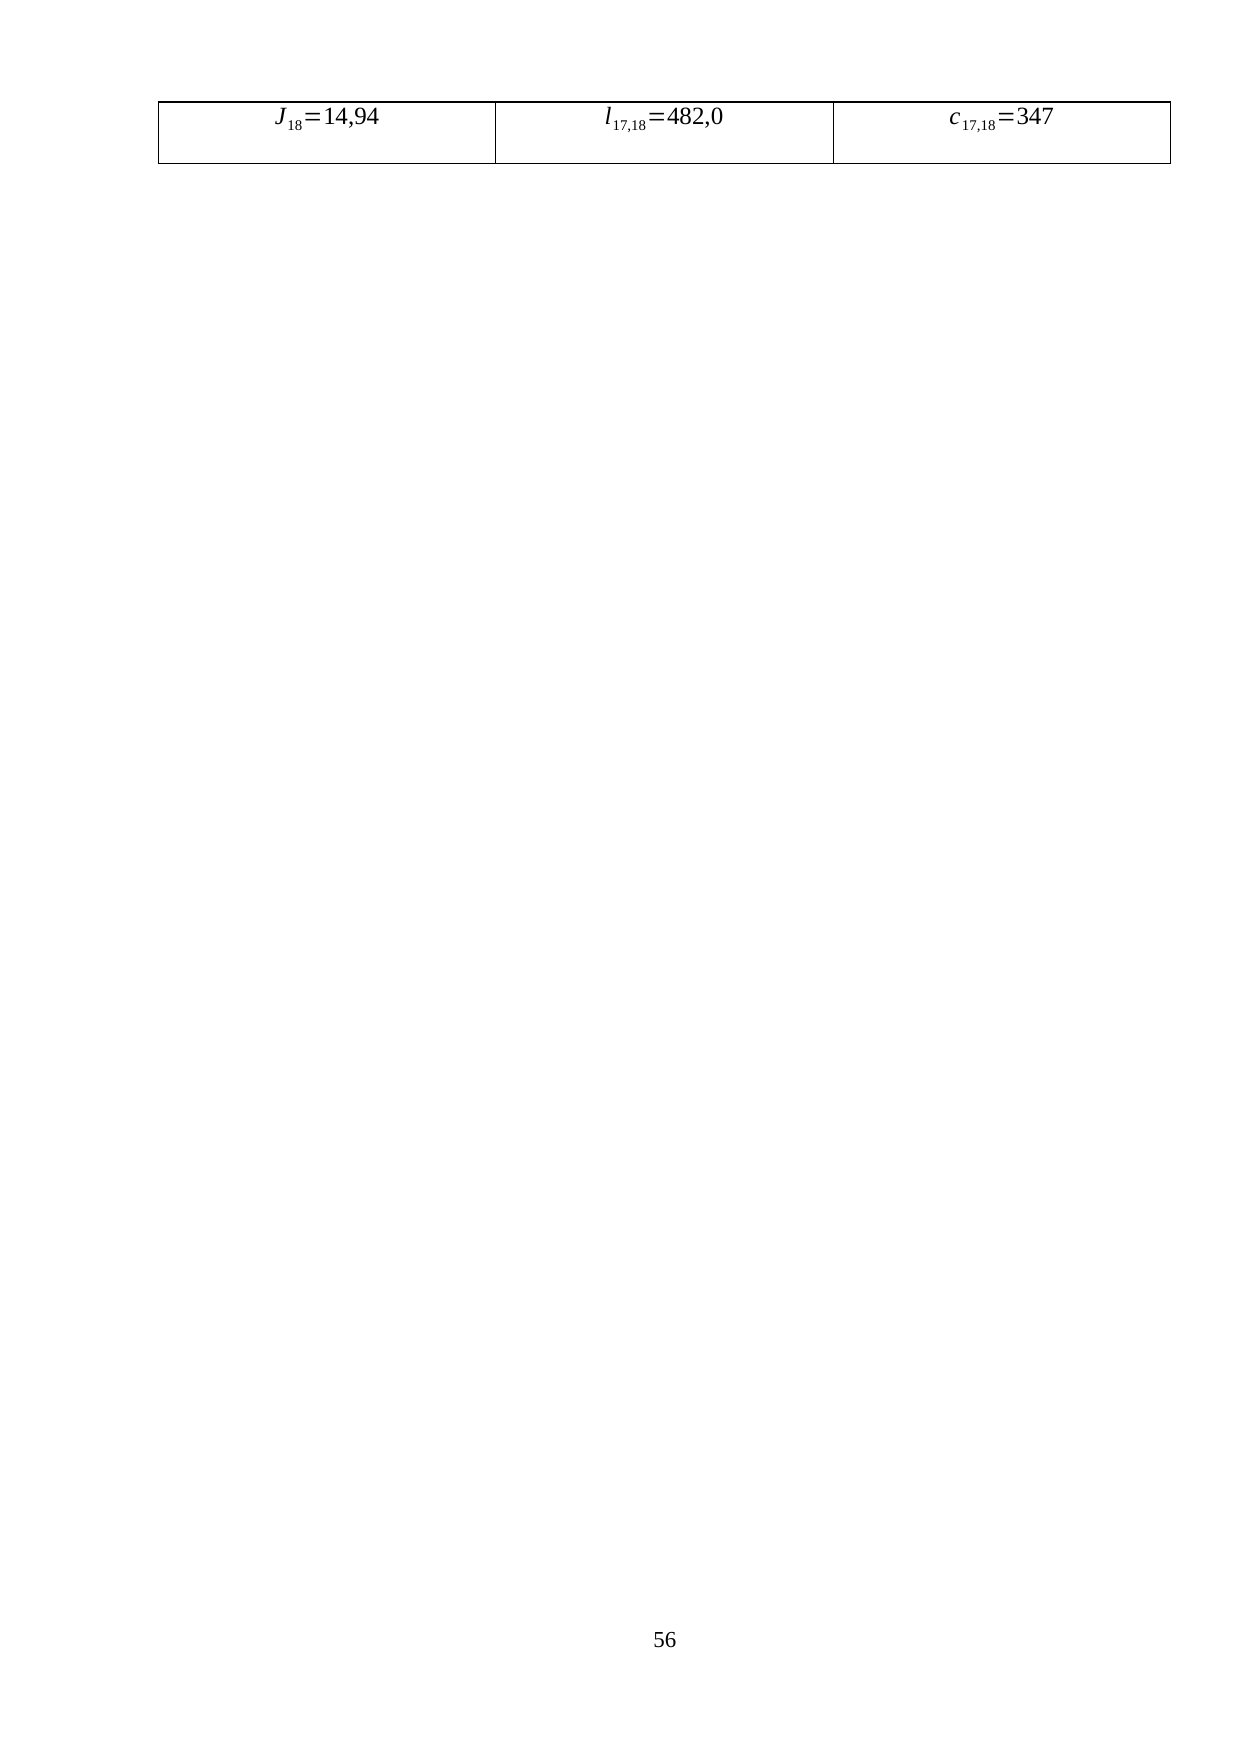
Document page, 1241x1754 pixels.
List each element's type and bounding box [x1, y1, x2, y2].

table_cell [834, 103, 1170, 163]
table_cell [159, 103, 495, 163]
table_cell [496, 103, 833, 163]
